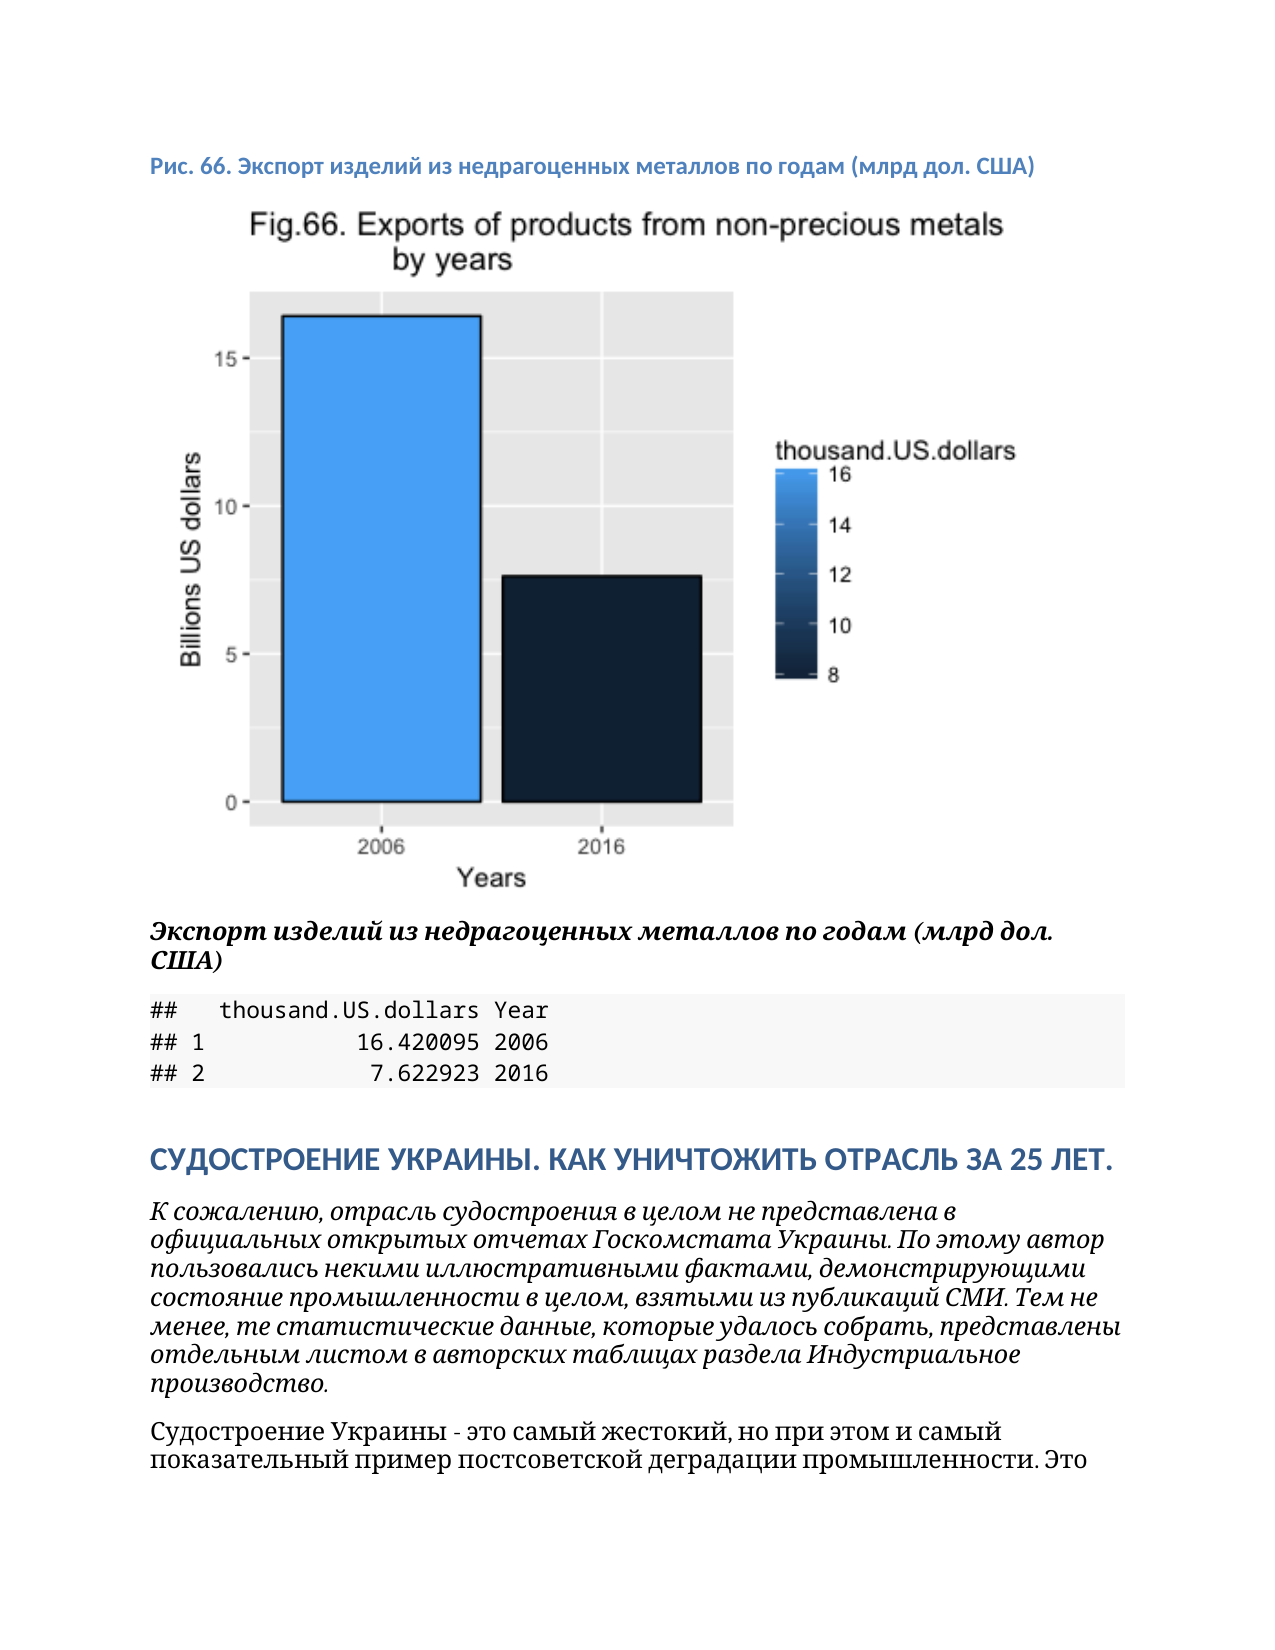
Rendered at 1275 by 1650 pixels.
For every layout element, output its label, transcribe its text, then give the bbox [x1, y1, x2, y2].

picture [168, 199, 1044, 900]
text Экспорт изделий из недрагоценных металлов по годам (млрд дол. США) [150, 918, 1125, 976]
text ## thousand.US.dollars Year ## 1 16.420095 2006 ## 2 7.622923 2016 [150, 994, 1125, 1088]
subtitle Рис. 66. Экспорт изделий из недрагоценных металлов по годам (млрд дол. США) [150, 150, 1125, 181]
subtitle СУДОСТРОЕНИЕ УКРАИНЫ. КАК УНИЧТОЖИТЬ ОТРАСЛЬ ЗА 25 ЛЕТ. [150, 1138, 1125, 1179]
text К сожалению, отрасль судостроения в целом не представлена в официальных открытых отчетах Госкомстата Украины. По этому автор пользовались некими иллюстративными фактами, демонстрирующими состояние промышленности в целом, взятыми из публикаций СМИ. Тем не менее, те статистические данные, которые удалось собрать, представлены отдельным листом в авторских таблицах раздела Индустриальное производство. [150, 1197, 1125, 1399]
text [150, 1417, 1125, 1475]
